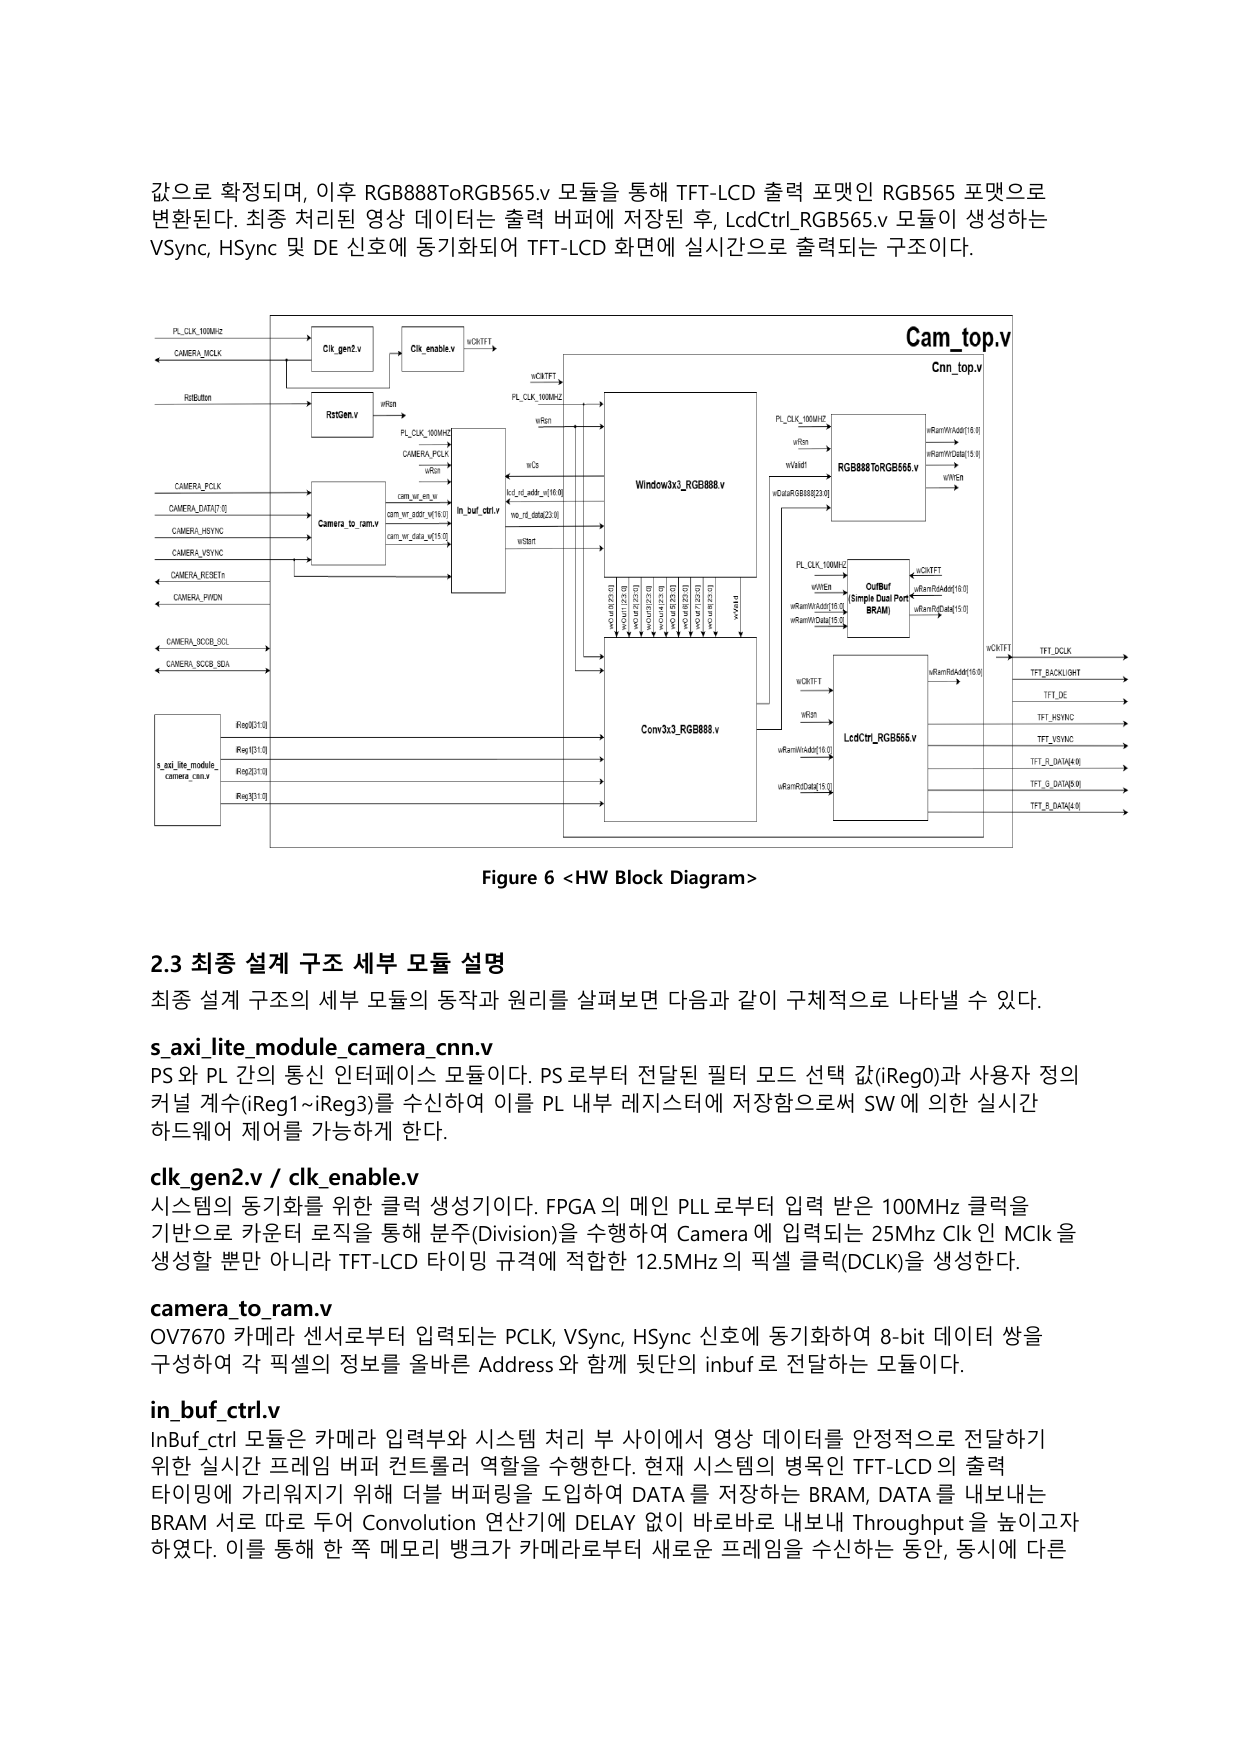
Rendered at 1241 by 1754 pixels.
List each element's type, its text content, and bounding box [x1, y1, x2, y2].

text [150, 177, 1090, 260]
subtitle 2.3 최종 설계 구조 세부 모듈 설명 [150, 947, 1090, 978]
text 최종 설계 구조의 세부 모듈의 동작과 원리를 살펴보면 다음과 같이 구체적으로 나타낼 수 있다. [150, 986, 1090, 1014]
text camera_to_ram.v OV7670 카메라 센서로부터 입력되는 PCLK, VSync, HSync 신호에 동기화하여 8-bit 데이터 쌍을 구성하여 각 픽셀의 정보를 올바른 Address와 함께 뒷단의 inbuf로 전달하는 모듈이다. [150, 1291, 1090, 1377]
text Figure 6 <HW Block Diagram> [150, 864, 1090, 889]
text clk_gen2.v / clk_enable.v 시스템의 동기화를 위한 클럭 생성기이다. FPGA의 메인 PLL로부터 입력 받은 100MHz 클럭을 기반으로 카운터 로직을 통해 분주(Division)을 수행하여 Camera에 입력되는 25Mhz Clk인 MClk을 생성할 뿐만 아니라 TFT-LCD 타이밍 규격에 적합한 12.5MHz의 픽셀 클럭(DCLK)을 생성한다. [150, 1161, 1090, 1274]
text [150, 1394, 1090, 1563]
picture [150, 315, 1132, 848]
text s_axi_lite_module_camera_cnn.v PS와 PL 간의 통신 인터페이스 모듈이다. PS로부터 전달된 필터 모드 선택 값(iReg0)과 사용자 정의 커널 계수(iReg1~iReg3)를 수신하여 이를 PL 내부 레지스터에 저장함으로써 SW에 의한 실시간 하드웨어 제어를 가능하게 한다. [150, 1031, 1090, 1144]
